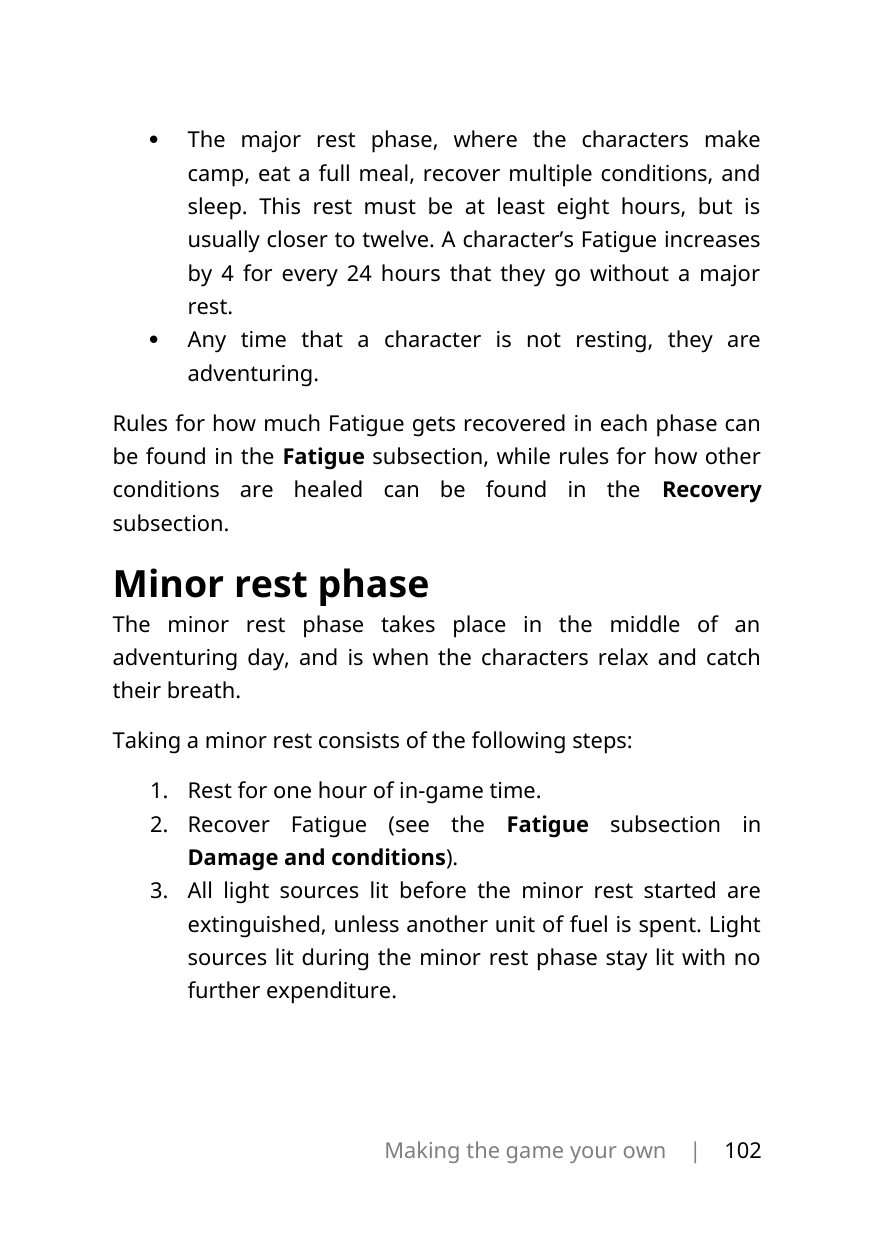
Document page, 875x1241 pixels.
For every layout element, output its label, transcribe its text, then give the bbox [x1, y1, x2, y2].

list The major rest phase, where the characters make camp, eat a full meal, recover multiple conditions, and sleep. This rest must be at least eight hours, but is usually closer to twelve. A character’s Fatigue increases by 4 for every 24 hours that they go without a major rest. [150, 124, 762, 321]
text Taking a minor rest consists of the following steps: [112, 725, 762, 755]
list Any time that a character is not resting, they are adventuring. [150, 324, 762, 387]
list All light sources lit before the minor rest started are extinguished, unless another unit of fuel is spent. Light sources lit during the minor rest phase stay lit with no further expenditure. [150, 875, 762, 1005]
list Recover Fatigue (see the Fatigue subsection in Damage and conditions). [150, 809, 762, 872]
text Rules for how much Fatigue gets recovered in each phase can be found in the Fatigue subsection, while rules for how other conditions are healed can be found in the Recovery subsection. [112, 408, 762, 537]
text The minor rest phase takes place in the middle of an adventuring day, and is when the characters relax and catch their breath. [112, 609, 762, 705]
subtitle Minor rest phase [112, 558, 762, 609]
list Rest for one hour of in-game time. [150, 775, 762, 805]
